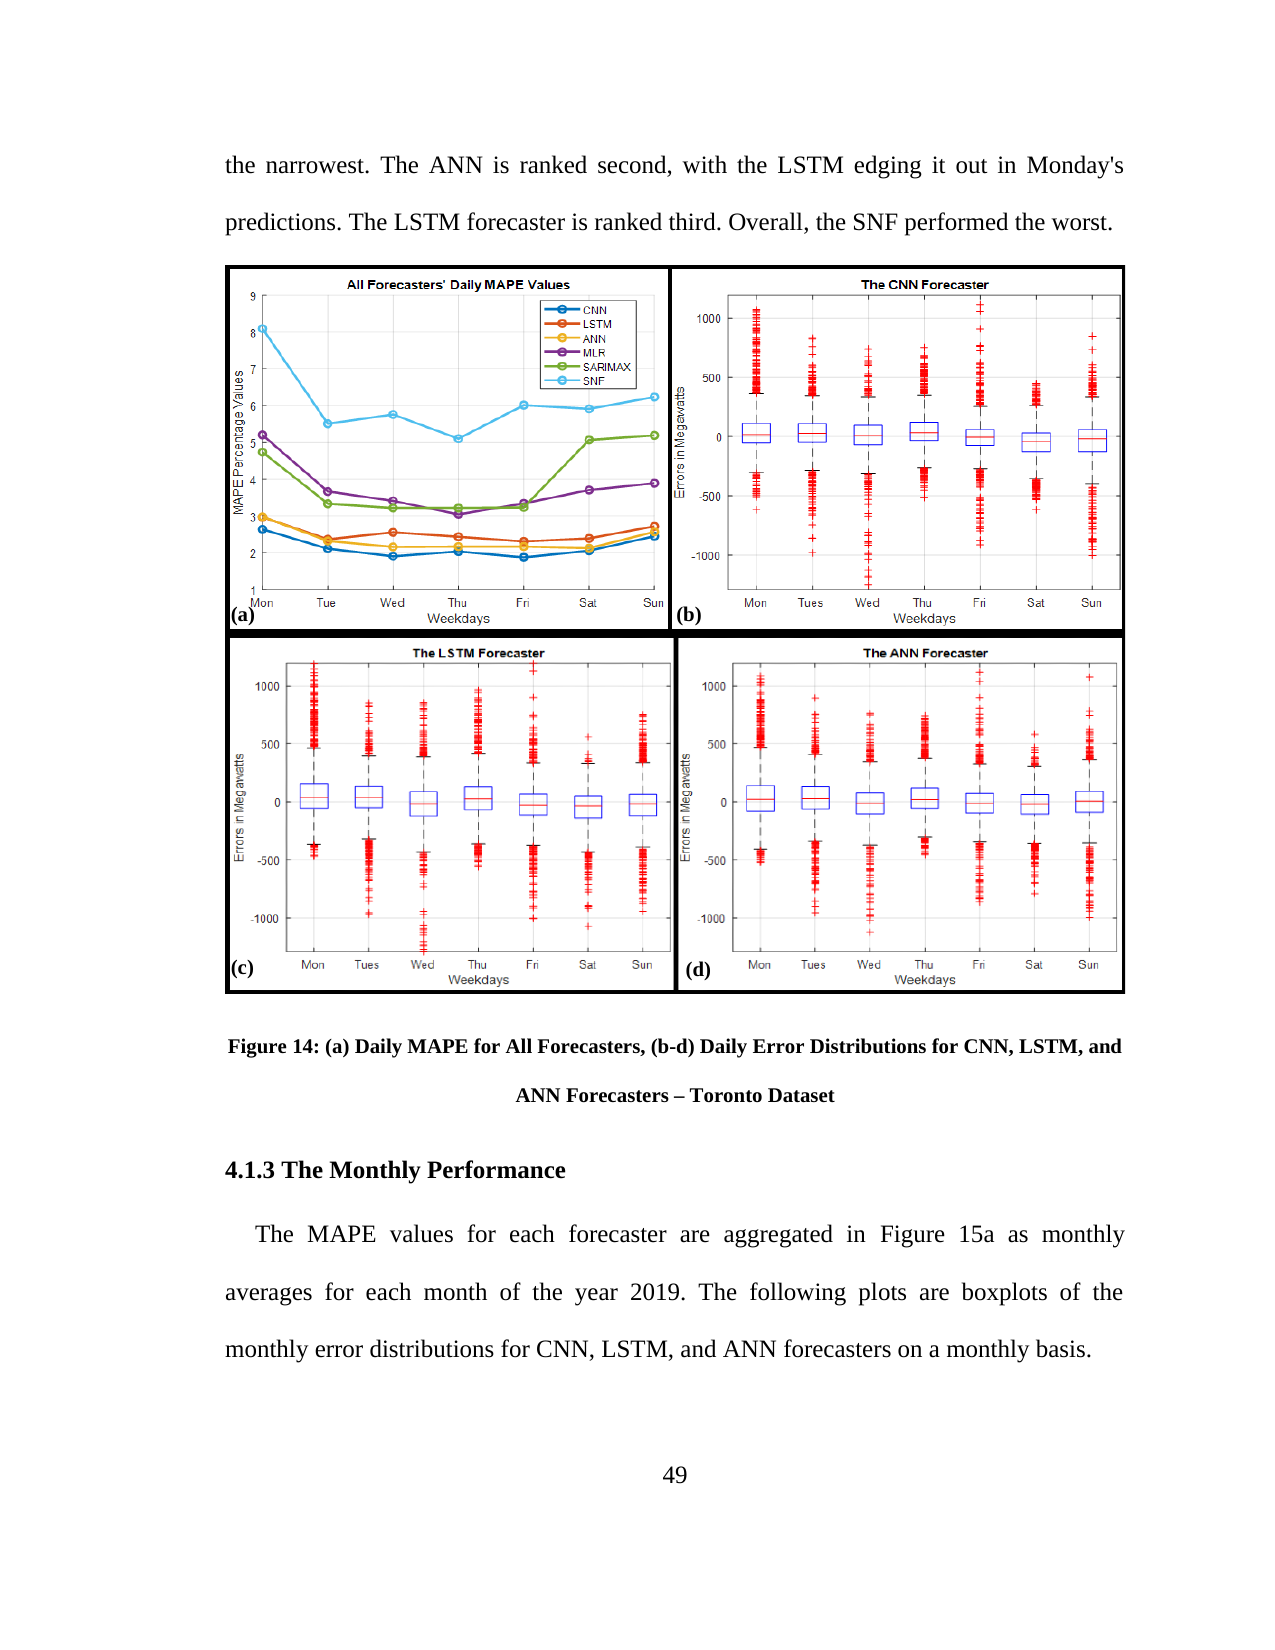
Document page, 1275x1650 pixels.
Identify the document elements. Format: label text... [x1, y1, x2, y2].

text Figure 14: (a) Daily MAPE for All Forecasters, (b-d) Daily Error Distributions for CNN, LSTM, and ANN Forecasters – Toronto Dataset [225, 1034, 1125, 1107]
picture [225, 265, 1125, 994]
text The MAPE values for each forecaster are aggregated in Figure 15a as monthly averages for each month of the year 2019. The following plots are boxplots of the monthly error distributions for CNN, LSTM, and ANN forecasters on a monthly basis. [225, 1219, 1125, 1363]
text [225, 150, 1125, 236]
subtitle 4.1.3 The Monthly Performance [225, 1156, 1125, 1184]
